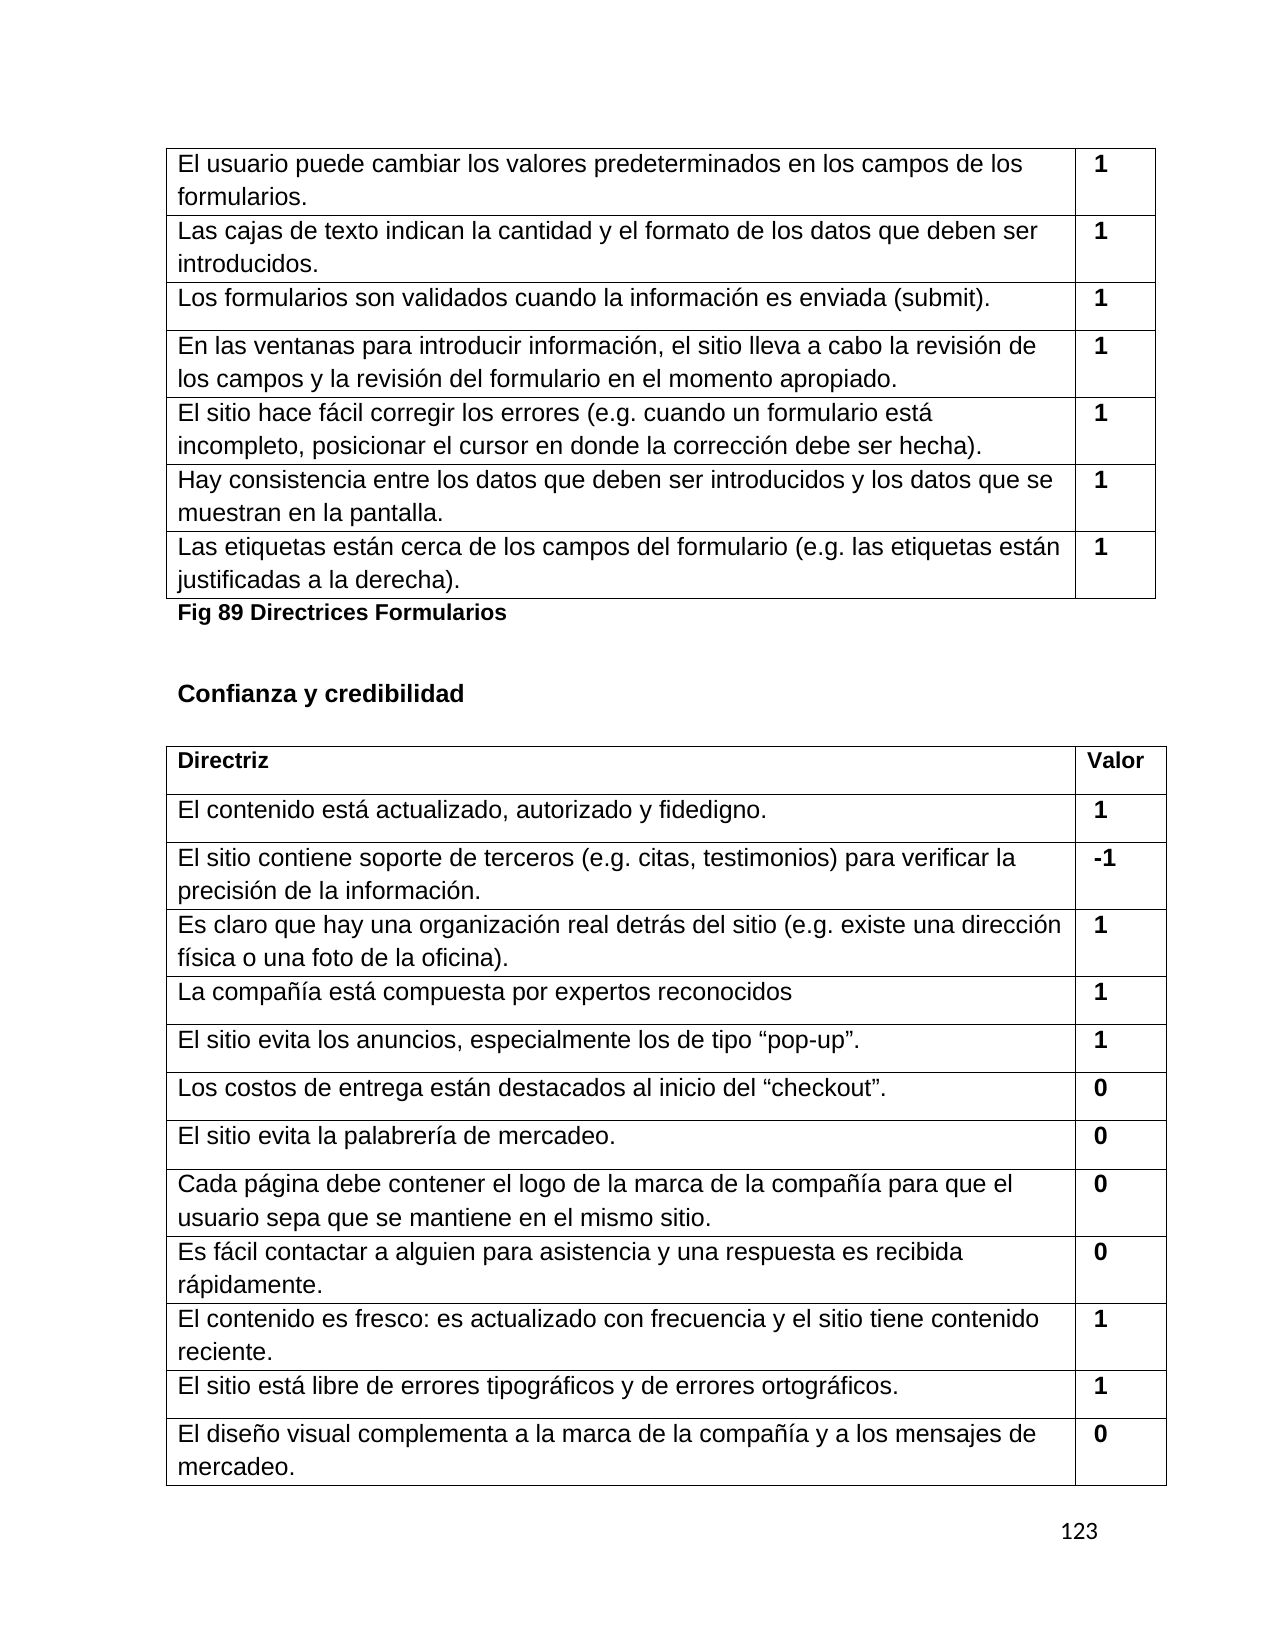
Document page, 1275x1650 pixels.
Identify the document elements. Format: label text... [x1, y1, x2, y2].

table_cell 1 [1076, 149, 1155, 215]
table_cell 1 [1076, 1371, 1166, 1418]
text Confianza y credibilidad [177, 679, 1098, 708]
table_cell 0 [1076, 1237, 1166, 1303]
table_cell Hay consistencia entre los datos que deben ser introducidos y los datos que se muestran en la pantalla. [167, 465, 1075, 531]
table_cell El usuario puede cambiar los valores predeterminados en los campos de los formularios. [167, 149, 1075, 215]
table_cell El diseño visual complementa a la marca de la compañía y a los mensajes de mercadeo. [167, 1419, 1075, 1485]
table_cell 0 [1076, 1121, 1166, 1168]
table_cell Cada página debe contener el logo de la marca de la compañía para que el usuario sepa que se mantiene en el mismo sitio. [167, 1170, 1075, 1236]
table_cell 0 [1076, 1170, 1166, 1236]
table_header Valor [1076, 747, 1166, 794]
table_cell 1 [1076, 1025, 1166, 1072]
table_header Directriz [167, 747, 1075, 794]
table_cell Es claro que hay una organización real detrás del sitio (e.g. existe una dirección física o una foto de la oficina). [167, 910, 1075, 976]
table_cell Las etiquetas están cerca de los campos del formulario (e.g. las etiquetas están justificadas a la derecha). [167, 532, 1075, 598]
table_cell 1 [1076, 1304, 1166, 1370]
table_cell El contenido está actualizado, autorizado y fidedigno. [167, 795, 1075, 842]
table_cell Los costos de entrega están destacados al inicio del “checkout”. [167, 1073, 1075, 1120]
table_cell La compañía está compuesta por expertos reconocidos [167, 977, 1075, 1024]
table_cell 1 [1076, 977, 1166, 1024]
table_cell 1 [1076, 465, 1155, 531]
table_cell Las cajas de texto indican la cantidad y el formato de los datos que deben ser introducidos. [167, 216, 1075, 282]
table_cell 1 [1076, 216, 1155, 282]
table_cell En las ventanas para introducir información, el sitio lleva a cabo la revisión de los campos y la revisión del formulario en el momento apropiado. [167, 331, 1075, 397]
table_cell Es fácil contactar a alguien para asistencia y una respuesta es recibida rápidamente. [167, 1237, 1075, 1303]
table_cell El sitio está libre de errores tipográficos y de errores ortográficos. [167, 1371, 1075, 1418]
table_cell El sitio contiene soporte de terceros (e.g. citas, testimonios) para verificar la precisión de la información. [167, 843, 1075, 909]
table_cell 1 [1076, 331, 1155, 397]
table_cell -1 [1076, 843, 1166, 909]
table_cell 1 [1076, 283, 1155, 330]
table_cell 1 [1076, 398, 1155, 464]
table_cell 0 [1076, 1073, 1166, 1120]
text Fig 89 Directrices Formularios [177, 599, 1098, 626]
table_cell El sitio evita la palabrería de mercadeo. [167, 1121, 1075, 1168]
table_cell 1 [1076, 910, 1166, 976]
table_cell 0 [1076, 1419, 1166, 1485]
table_cell El contenido es fresco: es actualizado con frecuencia y el sitio tiene contenido reciente. [167, 1304, 1075, 1370]
table_cell El sitio evita los anuncios, especialmente los de tipo “pop-up”. [167, 1025, 1075, 1072]
table_cell 1 [1076, 795, 1166, 842]
table_cell Los formularios son validados cuando la información es enviada (submit). [167, 283, 1075, 330]
table_cell 1 [1076, 532, 1155, 598]
table_cell El sitio hace fácil corregir los errores (e.g. cuando un formulario está incompleto, posicionar el cursor en donde la corrección debe ser hecha). [167, 398, 1075, 464]
